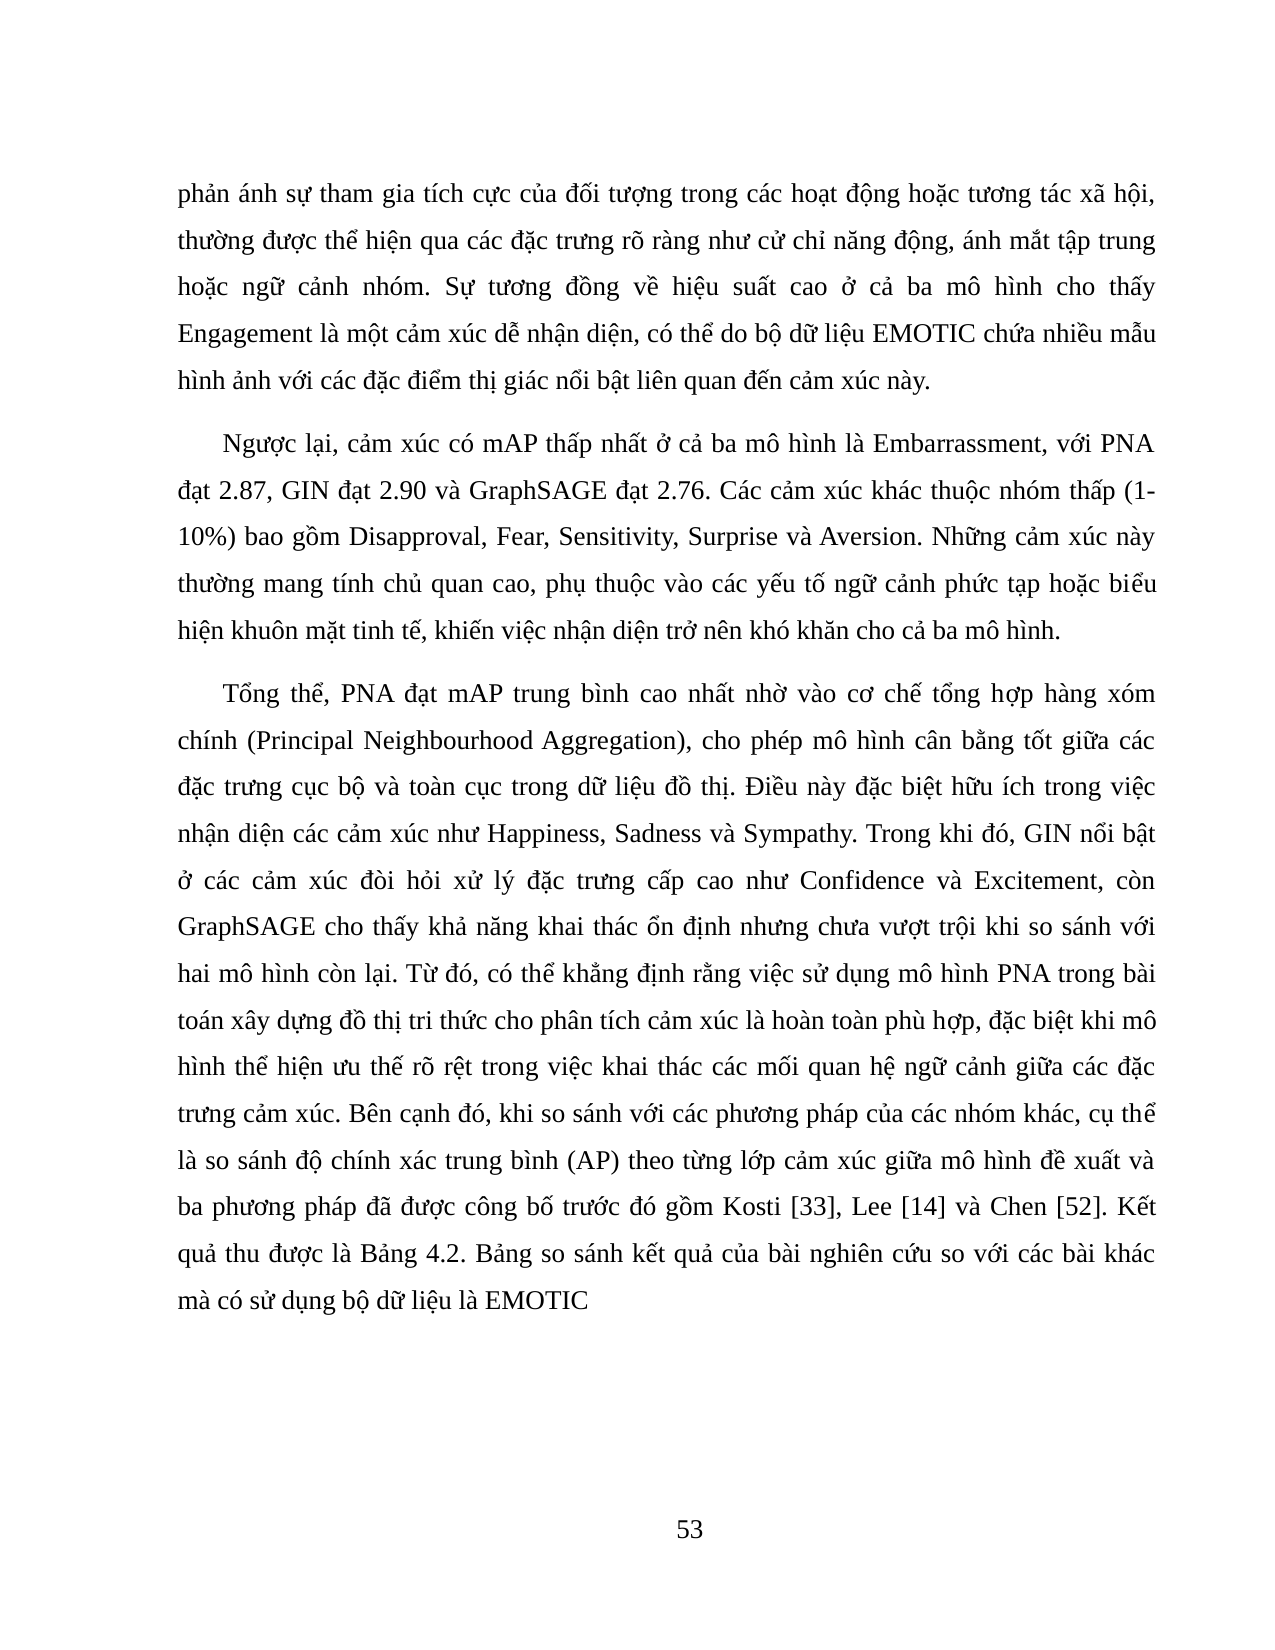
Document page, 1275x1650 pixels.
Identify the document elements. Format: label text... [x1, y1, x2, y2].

text Ngược lại, cảm xúc có mAP thấp nhất ở cả ba mô hình là Embarrassment, với PNA đạt 2.87, GIN đạt 2.90 và GraphSAGE đạt 2.76. Các cảm xúc khác thuộc nhóm thấp (1-10%) bao gồm Disapproval, Fear, Sensitivity, Surprise và Aversion. Những cảm xúc này thường mang tính chủ quan cao, phụ thuộc vào các yếu tố ngữ cảnh phức tạp hoặc biểu hiện khuôn mặt tinh tế, khiến việc nhận diện trở nên khó khăn cho cả ba mô hình. [177, 427, 1157, 645]
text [177, 177, 1157, 395]
text Tổng thể, PNA đạt mAP trung bình cao nhất nhờ vào cơ chế tổng hợp hàng xóm chính (Principal Neighbourhood Aggregation), cho phép mô hình cân bằng tốt giữa các đặc trưng cục bộ và toàn cục trong dữ liệu đồ thị. Điều này đặc biệt hữu ích trong việc nhận diện các cảm xúc như Happiness, Sadness và Sympathy. Trong khi đó, GIN nổi bật ở các cảm xúc đòi hỏi xử lý đặc trưng cấp cao như Confidence và Excitement, còn GraphSAGE cho thấy khả năng khai thác ổn định nhưng chưa vượt trội khi so sánh với hai mô hình còn lại. Từ đó, có thể khẳng định rằng việc sử dụng mô hình PNA trong bài toán xây dựng đồ thị tri thức cho phân tích cảm xúc là hoàn toàn phù hợp, đặc biệt khi mô hình thể hiện ưu thế rõ rệt trong việc khai thác các mối quan hệ ngữ cảnh giữa các đặc trưng cảm xúc. Bên cạnh đó, khi so sánh với các phương pháp của các nhóm khác, cụ thể là so sánh độ chính xác trung bình (AP) theo từng lớp cảm xúc giữa mô hình đề xuất và ba phương pháp đã được công bố trước đó gồm Kosti [33], Lee [14] và Chen [52]. Kết quả thu được là Bảng 4.2. Bảng so sánh kết quả của bài nghiên cứu so với các bài khác mà có sử dụng bộ dữ liệu là EMOTIC [177, 677, 1157, 1315]
